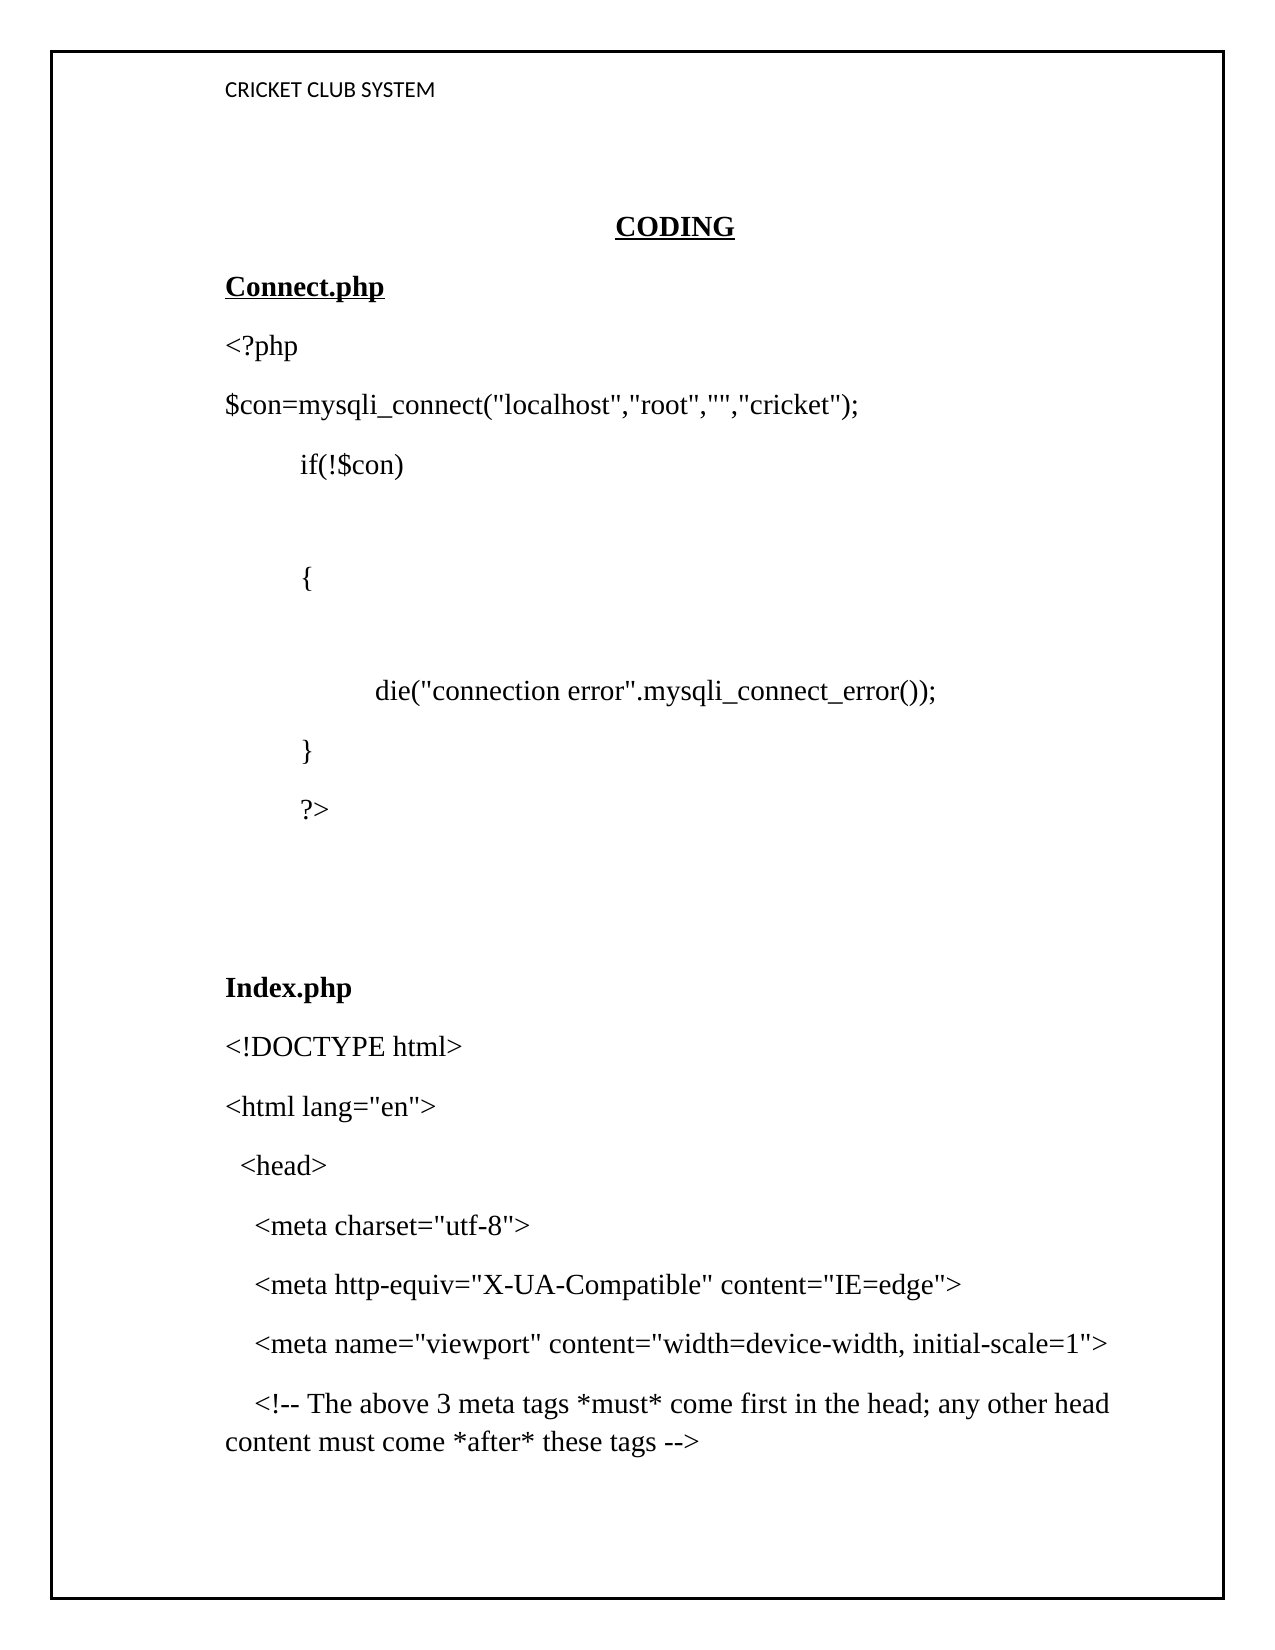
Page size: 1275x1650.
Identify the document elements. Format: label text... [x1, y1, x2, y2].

text <head> [225, 1148, 1125, 1182]
text <?php [225, 328, 1125, 362]
text <meta charset="utf-8"> [225, 1208, 1125, 1241]
text ?> [225, 792, 1125, 826]
text { [225, 560, 1125, 594]
text Connect.php [225, 269, 1125, 302]
text <meta http-equiv="X-UA-Compatible" content="IE=edge"> [225, 1267, 1125, 1301]
text Index.php [225, 970, 1125, 1004]
text if(!$con) [225, 447, 1125, 480]
text $con=mysqli_connect("localhost","root","","cricket"); [225, 387, 1125, 421]
text <html lang="en"> [225, 1089, 1125, 1122]
text die("connection error".mysqli_connect_error()); [225, 673, 1125, 707]
text <!-- The above 3 meta tags *must* come first in the head; any other head content must come *after* these tags --> [225, 1386, 1125, 1458]
text CODING [225, 209, 1125, 243]
text <!DOCTYPE html> [225, 1029, 1125, 1063]
text } [225, 733, 1125, 766]
text <meta name="viewport" content="width=device-width, initial-scale=1"> [225, 1326, 1125, 1360]
